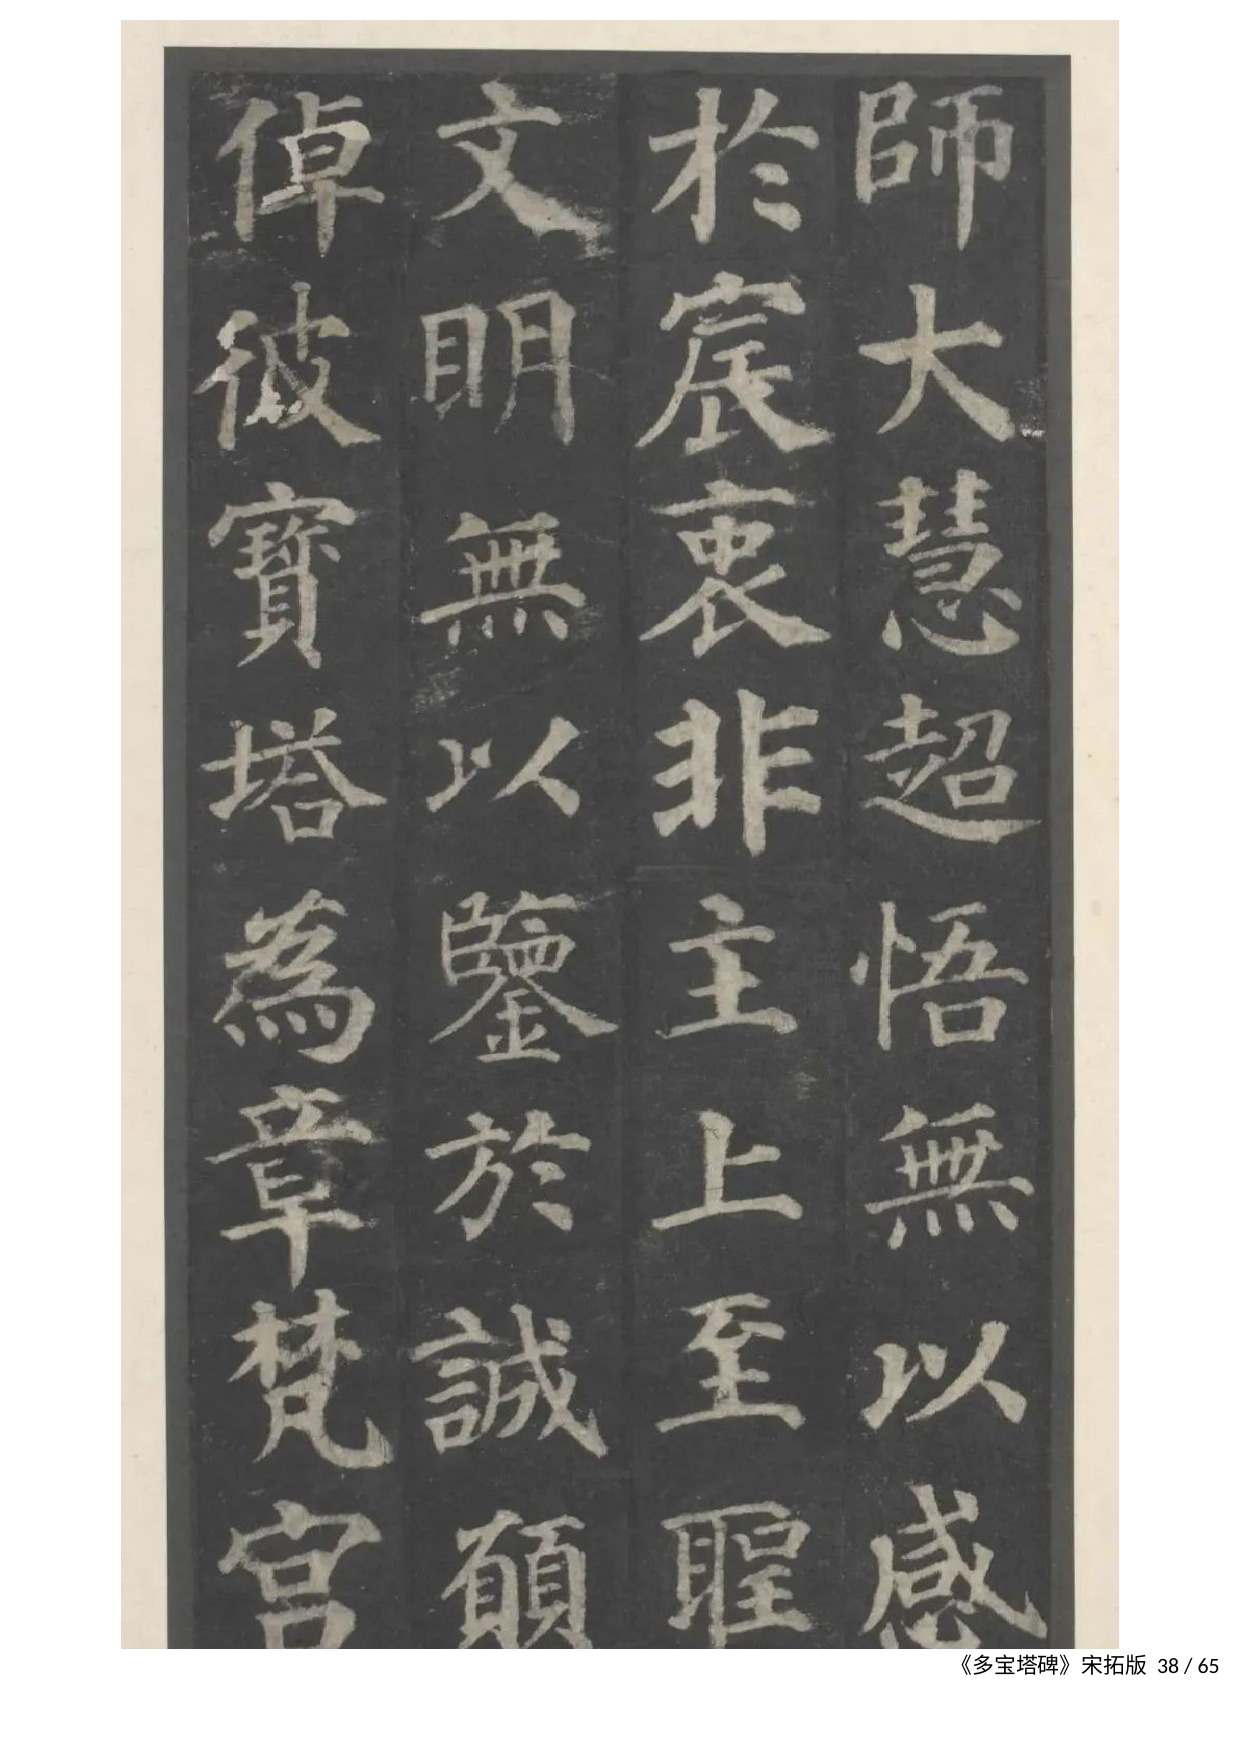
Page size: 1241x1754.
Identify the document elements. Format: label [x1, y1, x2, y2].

picture [121, 20, 1120, 1649]
